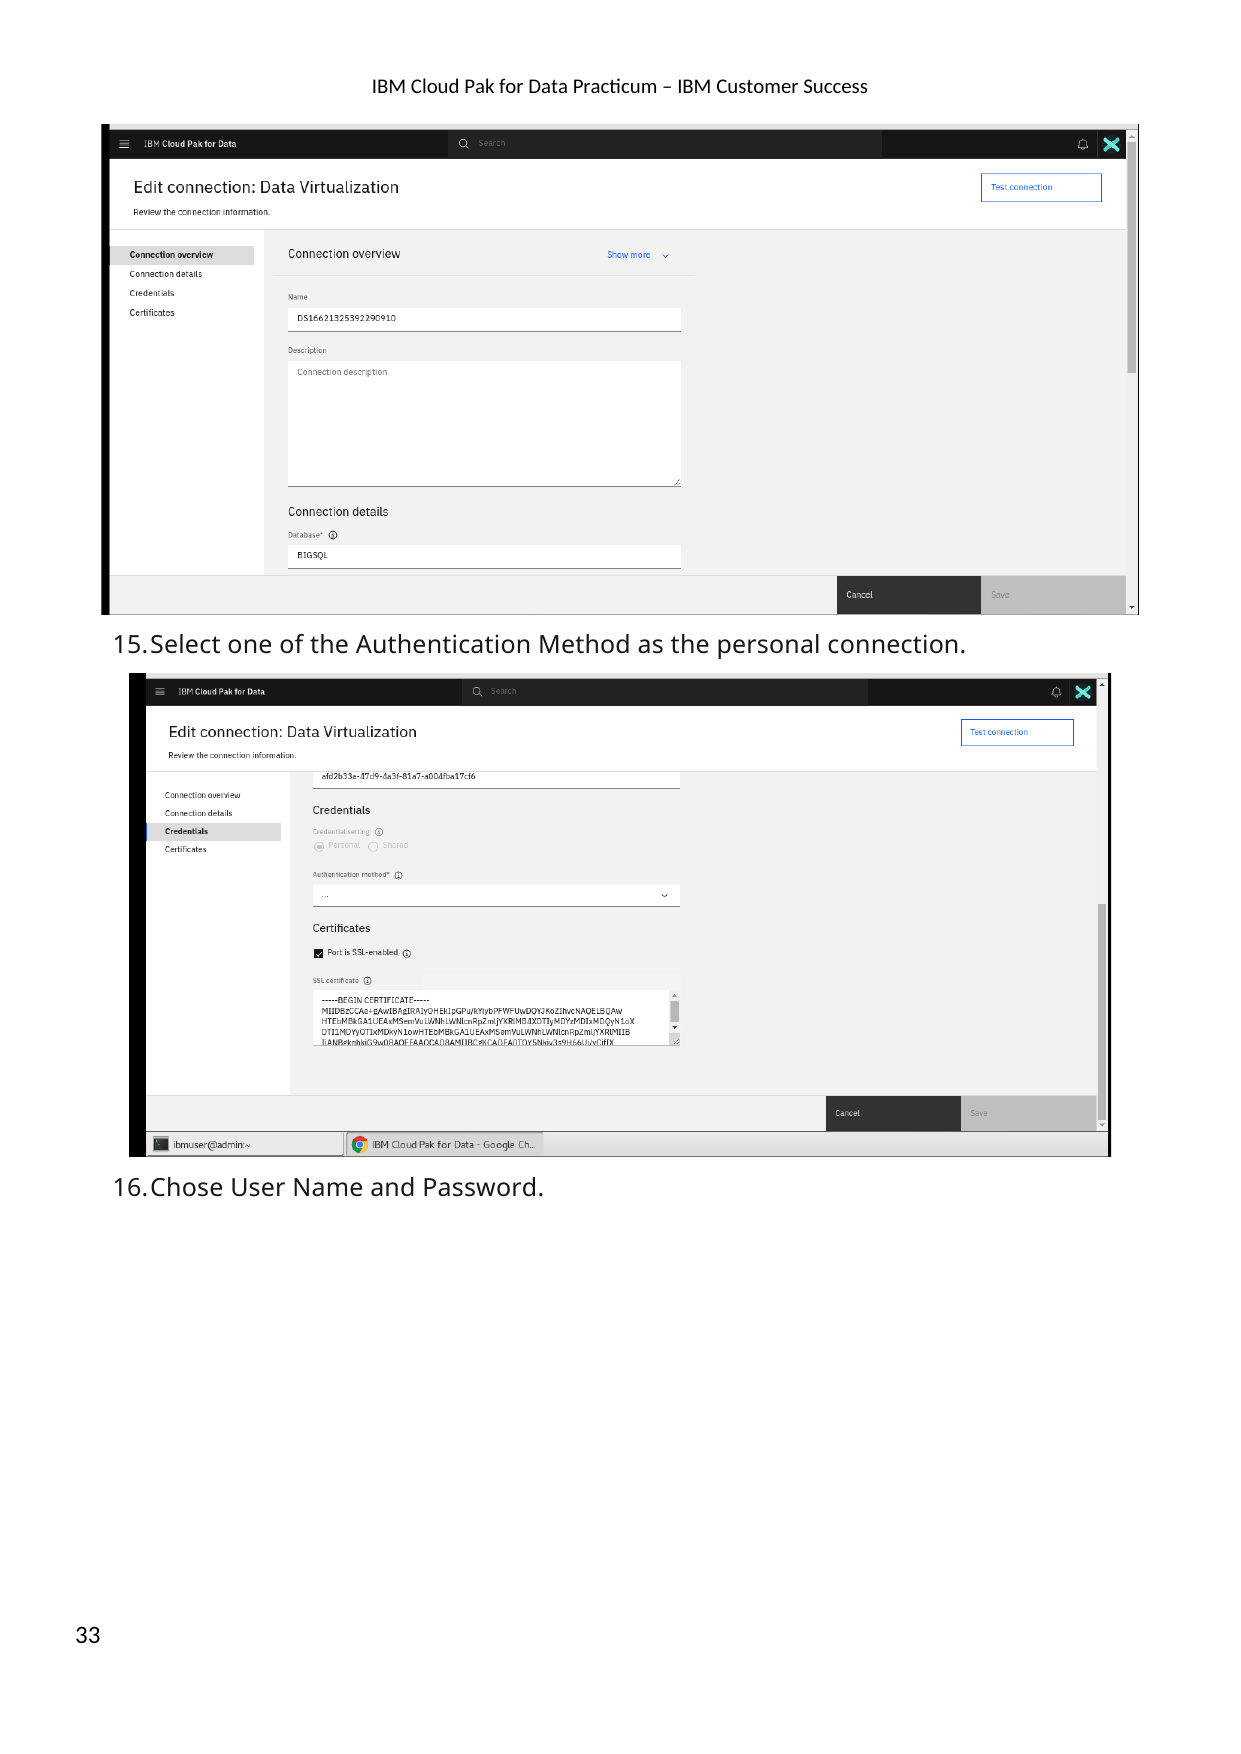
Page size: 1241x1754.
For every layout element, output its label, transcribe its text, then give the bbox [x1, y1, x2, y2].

list Chose User Name and Password. [112, 1169, 1165, 1203]
list Select one of the Authentication Method as the personal connection. [112, 627, 1165, 661]
picture [101, 124, 1139, 615]
picture [129, 673, 1112, 1157]
